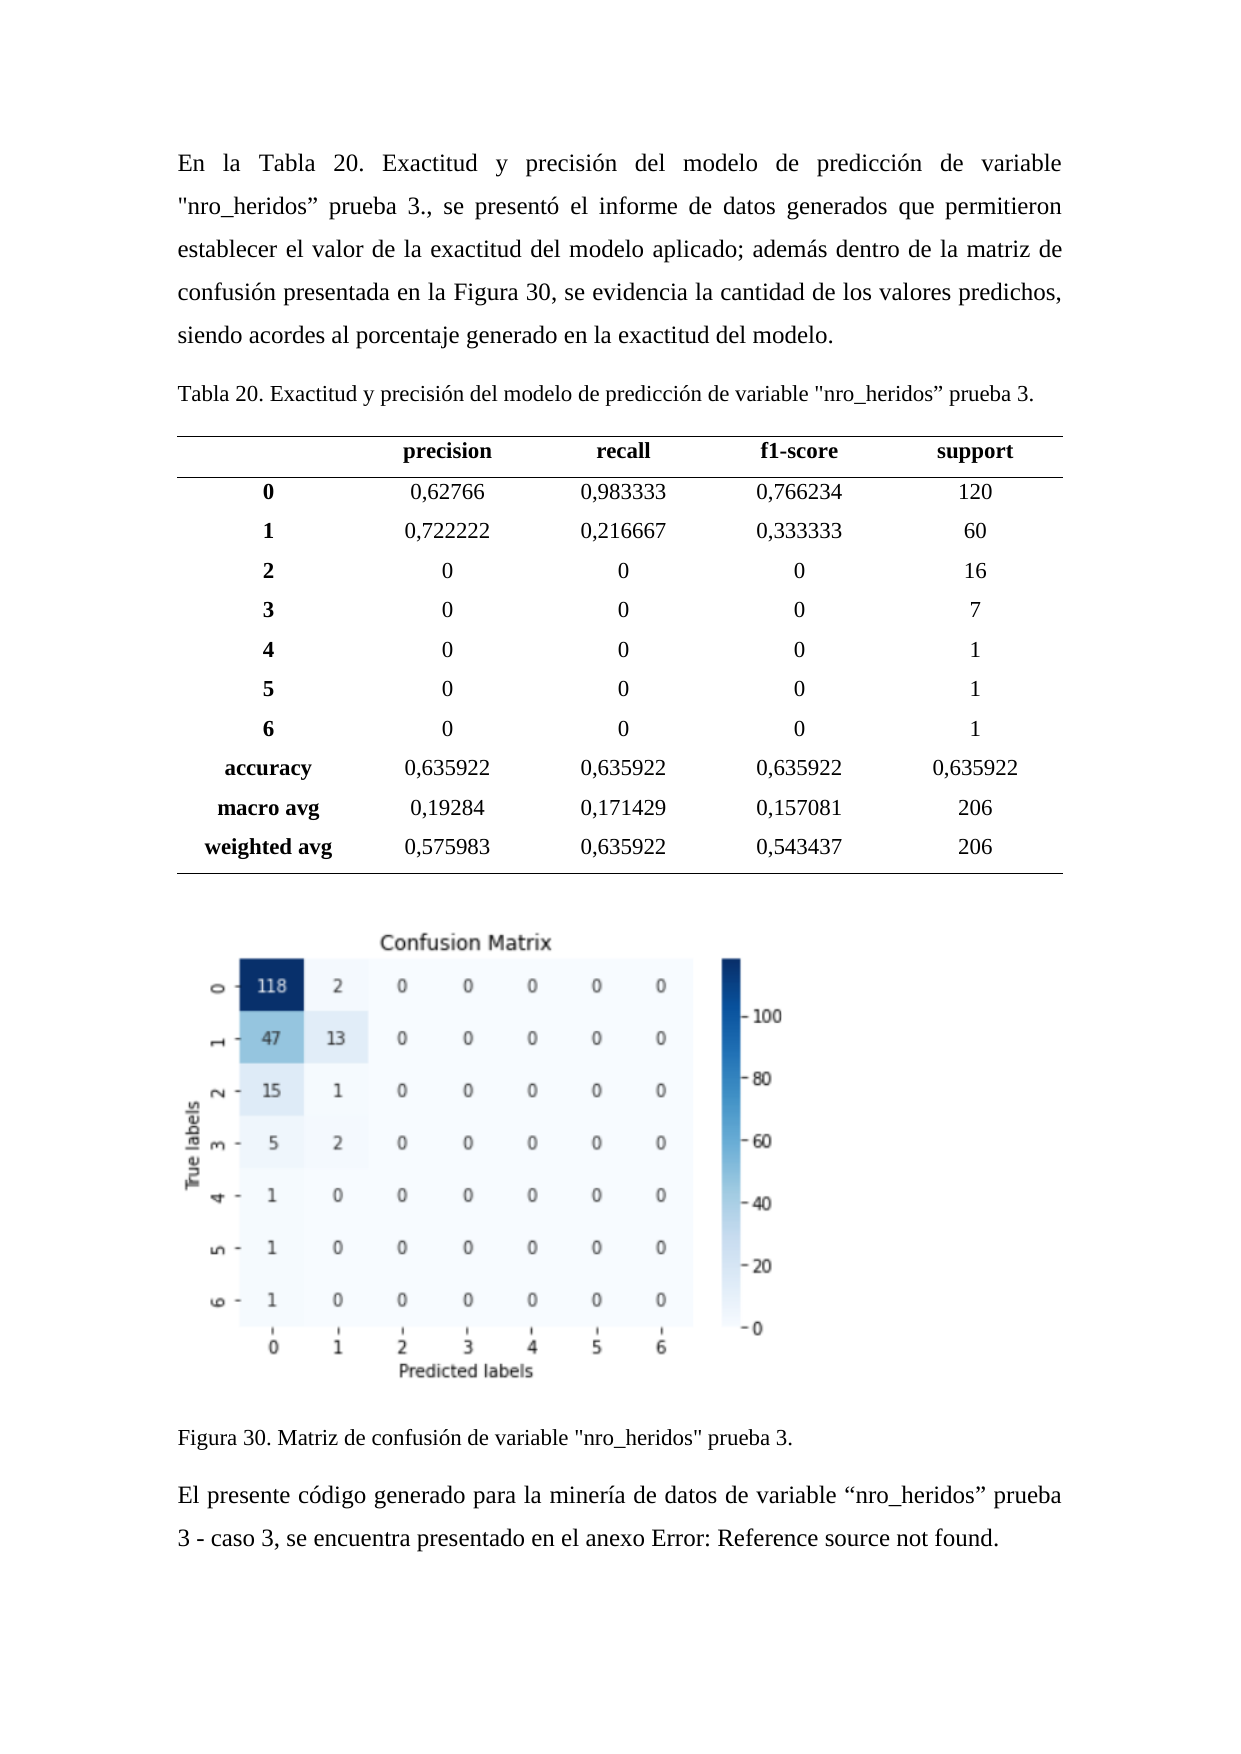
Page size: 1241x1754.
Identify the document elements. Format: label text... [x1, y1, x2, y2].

table_cell 0 [535, 675, 711, 714]
picture [177, 929, 782, 1394]
table_cell 0,62766 [359, 478, 535, 517]
table_cell 0,157081 [711, 794, 887, 833]
table_header support [887, 437, 1063, 477]
table_cell 0 [359, 596, 535, 636]
table_cell weighted avg [177, 833, 359, 872]
table_cell 0 [535, 557, 711, 596]
table_cell 1 [887, 636, 1063, 675]
table_cell 0,635922 [711, 754, 887, 793]
table_cell 0,635922 [535, 833, 711, 872]
table_header [177, 437, 359, 477]
table_cell 0 [535, 715, 711, 754]
table_cell 2 [177, 557, 359, 596]
table_cell 0 [177, 478, 359, 517]
table_cell 0 [359, 715, 535, 754]
table_cell 0,19284 [359, 794, 535, 833]
table_cell 4 [177, 636, 359, 675]
table_cell 0,216667 [535, 517, 711, 557]
table_cell 0,983333 [535, 478, 711, 517]
table_header precision [359, 437, 535, 477]
table_header recall [535, 437, 711, 477]
table_cell 0 [711, 675, 887, 714]
table_cell macro avg [177, 794, 359, 833]
table_cell 0 [535, 596, 711, 636]
table_cell 0 [359, 675, 535, 714]
table_header f1-score [711, 437, 887, 477]
table_cell 0 [711, 557, 887, 596]
table_cell 206 [887, 794, 1063, 833]
table_cell 6 [177, 715, 359, 754]
table_cell accuracy [177, 754, 359, 793]
table_cell 206 [887, 833, 1063, 872]
table_cell 0 [711, 636, 887, 675]
table_cell 0,543437 [711, 833, 887, 872]
table_cell 0,575983 [359, 833, 535, 872]
table_cell 0 [359, 636, 535, 675]
table_cell 0 [711, 596, 887, 636]
table_cell 5 [177, 675, 359, 714]
table_cell 0 [711, 715, 887, 754]
table_cell 0,635922 [535, 754, 711, 793]
table_cell 0,333333 [711, 517, 887, 557]
table_cell 60 [887, 517, 1063, 557]
table_cell 0 [535, 636, 711, 675]
table_cell 0,722222 [359, 517, 535, 557]
table_cell 120 [887, 478, 1063, 517]
table_cell 0,171429 [535, 794, 711, 833]
table_cell 0,635922 [887, 754, 1063, 793]
table_cell 16 [887, 557, 1063, 596]
table_cell 1 [177, 517, 359, 557]
table_cell 0,766234 [711, 478, 887, 517]
table_cell 0,635922 [359, 754, 535, 793]
table_cell 1 [887, 715, 1063, 754]
table_cell 3 [177, 596, 359, 636]
table_cell 7 [887, 596, 1063, 636]
table_cell 0 [359, 557, 535, 596]
table_cell 1 [887, 675, 1063, 714]
